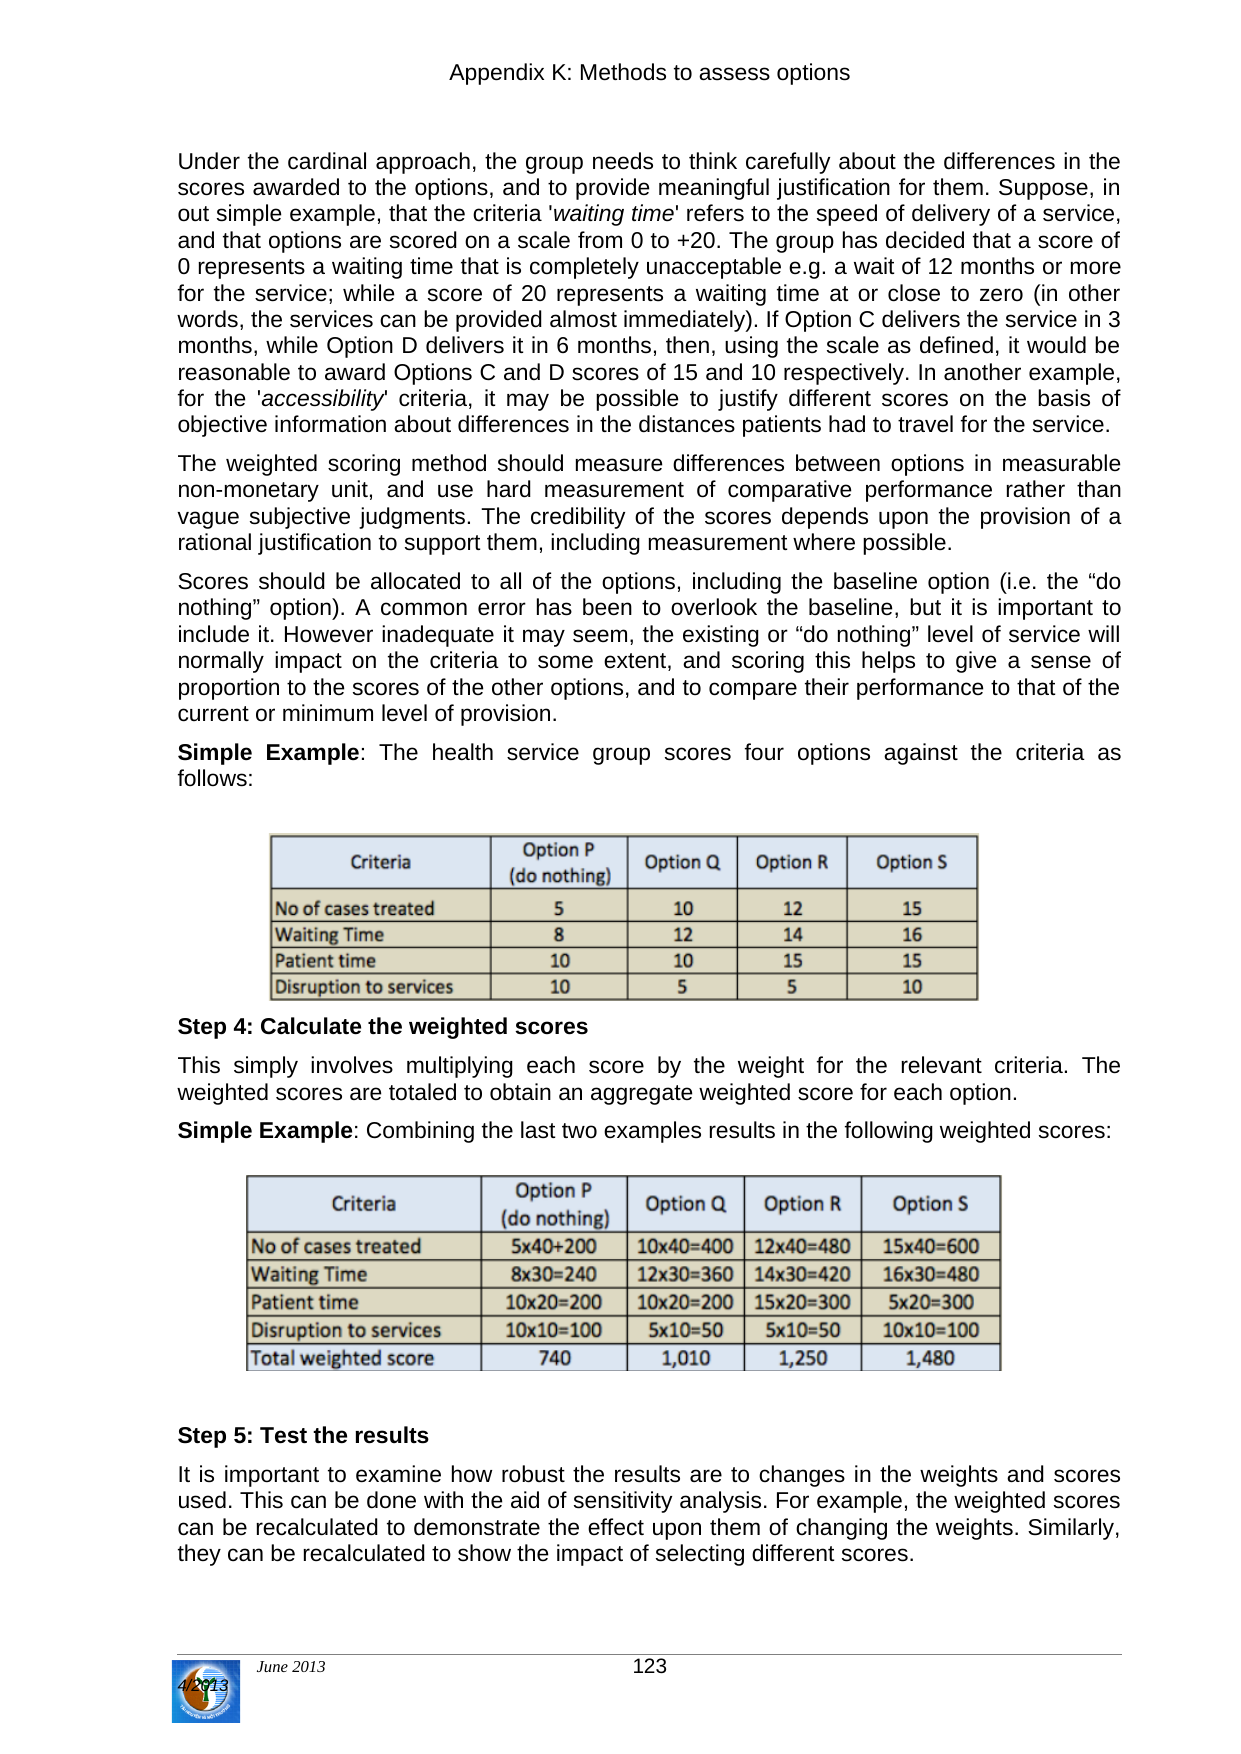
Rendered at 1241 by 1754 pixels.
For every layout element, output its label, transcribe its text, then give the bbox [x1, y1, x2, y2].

text Step 5: Test the results [177, 1422, 1122, 1448]
text Step 4: Calculate the weighted scores [177, 843, 1122, 1040]
text It is important to examine how robust the results are to changes in the weights and scores used. This can be done with the aid of sensitivity analysis. For example, the weighted scores can be recalculated to demonstrate the effect upon them of changing the weights. Similarly, they can be recalculated to show the impact of selecting different scores. [177, 1461, 1122, 1566]
text Scores should be allocated to all of the options, including the baseline option (i.e. the “do nothing” option). A common error has been to overlook the baseline, but it is important to include it. However inadequate it may seem, the existing or “do nothing” level of service will normally impact on the criteria to some extent, and scoring this helps to give a sense of proportion to the scores of the other options, and to compare their performance to that of the current or minimum level of provision. [177, 568, 1122, 726]
picture [171, 1660, 241, 1723]
text The weighted scoring method should measure differences between options in measurable non-monetary unit, and use hard measurement of comparative performance rather than vague subjective judgments. The credibility of the scores depends upon the provision of a rational justification to support them, including measurement where possible. [177, 450, 1122, 556]
text Simple Example: Combining the last two examples results in the following weighted scores: [177, 1117, 1122, 1144]
text Simple Example: The health service group scores four options against the criteria as follows: [177, 739, 1122, 791]
text Under the cardinal approach, the group needs to think carefully about the differences in the scores awarded to the options, and to provide meaningful justification for them. Suppose, in out simple example, that the criteria 'waiting time' refers to the speed of delivery of a service, and that options are scored on a scale from 0 to +20. The group has decided that a score of 0 represents a waiting time that is completely unacceptable e.g. a wait of 12 months or more for the service; while a score of 20 represents a waiting time at or close to zero (in other words, the services can be provided almost immediately). If Option C delivers the service in 3 months, while Option D delivers it in 6 months, then, using the scale as defined, it would be reasonable to award Options C and D scores of 15 and 10 respectively. In another example, for the 'accessibility' criteria, it may be possible to justify different scores on the basis of objective information about differences in the distances patients had to travel for the service. [177, 148, 1122, 438]
text This simply involves multiplying each score by the weight for the relevant criteria. The weighted scores are totaled to obtain an aggregate weighted score for each option. [177, 1052, 1122, 1105]
